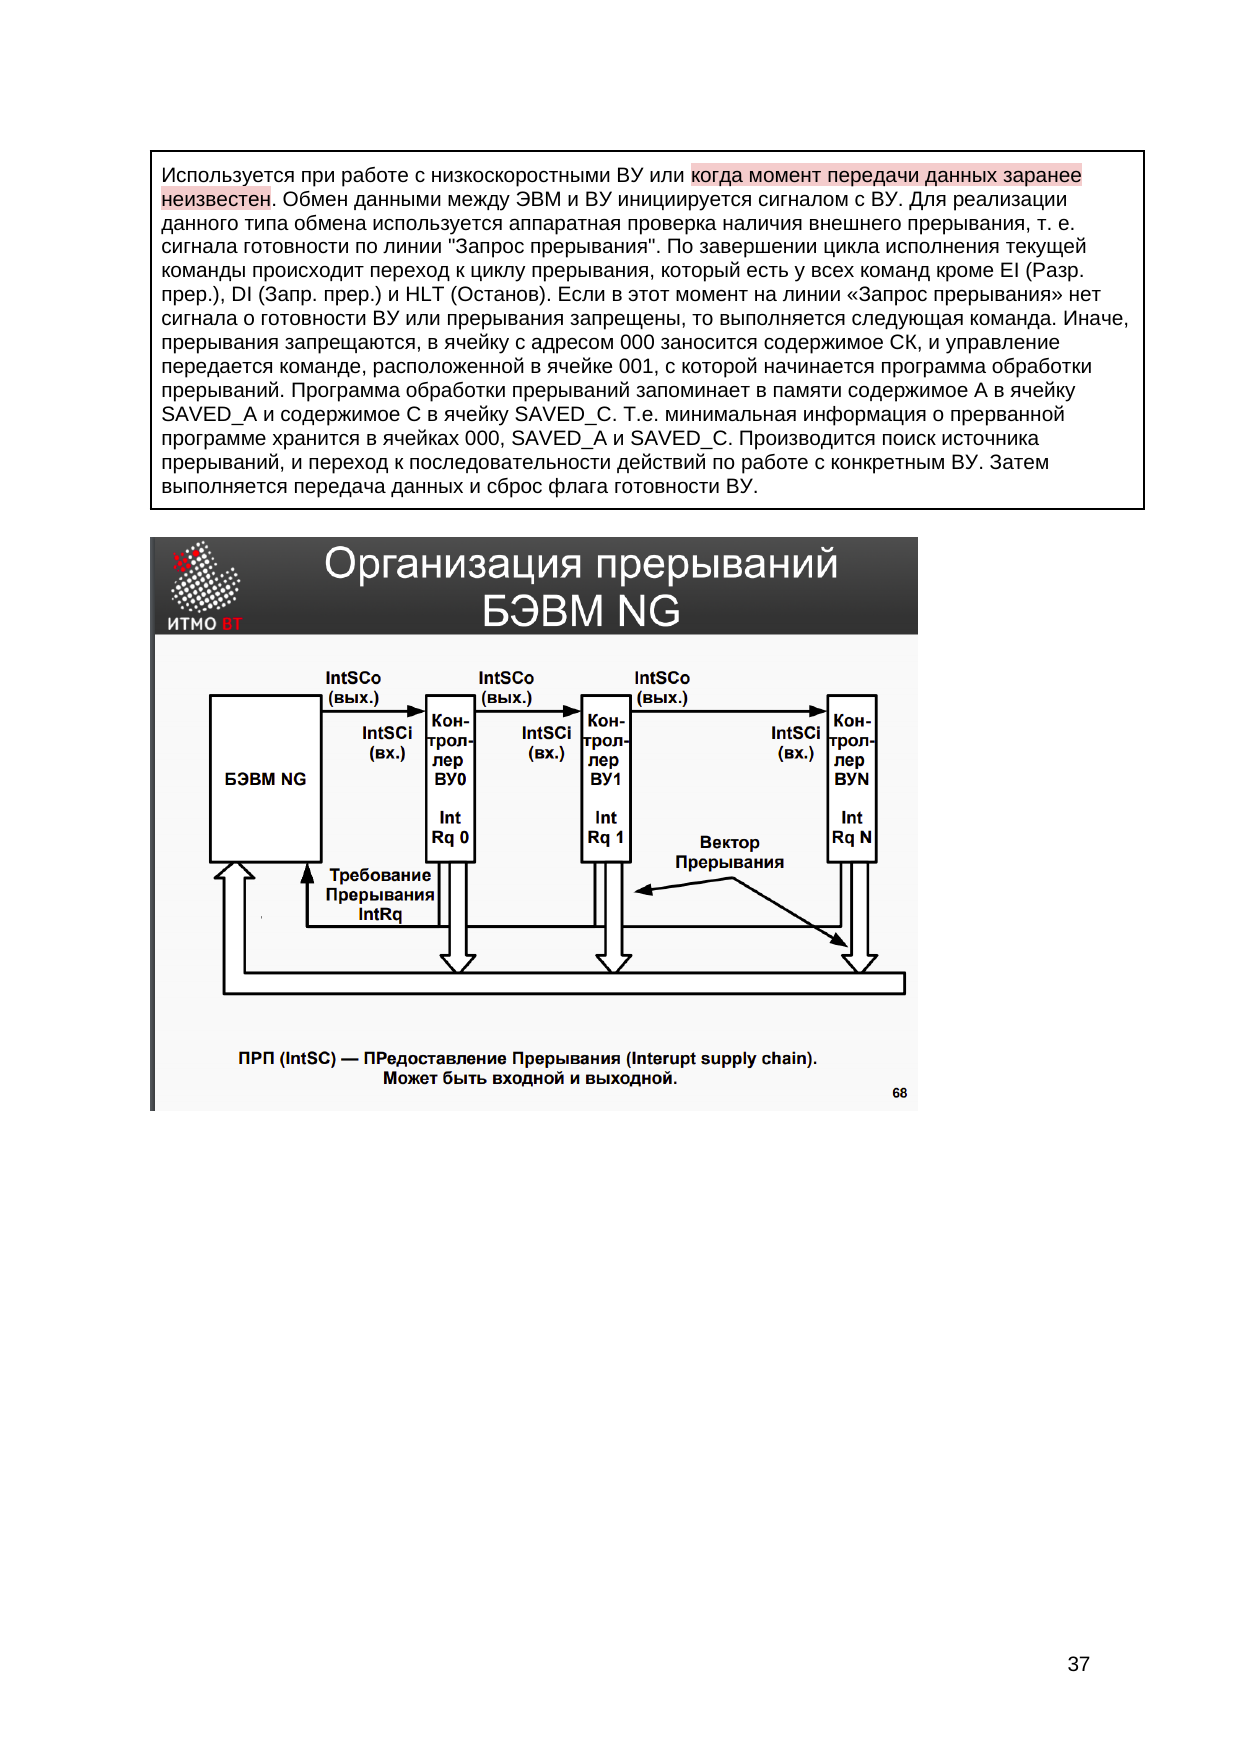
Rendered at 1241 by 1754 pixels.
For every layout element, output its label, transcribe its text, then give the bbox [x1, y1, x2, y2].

picture [150, 537, 918, 1111]
table_header Используется при работе с низкоскоростными ВУ или когда момент передачи данных заранее неизвестен. Обмен данными между ЭВМ и ВУ инициируется сигналом с ВУ. Для реализации данного типа обмена используется аппаратная проверка наличия внешнего прерывания, т. е. сигнала готовности по линии "Запрос прерывания". По завершении цикла исполнения текущей команды происходит переход к циклу прерывания, который есть у всех команд кроме EI (Разр. прер.), DI (Запр. прер.) и HLT (Останов). Если в этот момент на линии «Запрос прерывания» нет сигнала о готовности ВУ или прерывания запрещены, то выполняется следующая команда. Иначе, прерывания запрещаются, в ячейку с адресом 000 заносится содержимое СК, и управление передается команде, расположенной в ячейке 001, с которой начинается программа обработки прерываний. Программа обработки прерываний запоминает в памяти содержимое A в ячейку SAVED_A и содержимое С в ячейку SAVED_C. Т.е. минимальная информация о прерванной программе хранится в ячейках 000, SAVED_A и SAVED_C. Производится поиск источника прерываний, и переход к последовательности действий по работе с конкретным ВУ. Затем выполняется передача данных и сброс флага готовности ВУ. [152, 152, 1143, 508]
